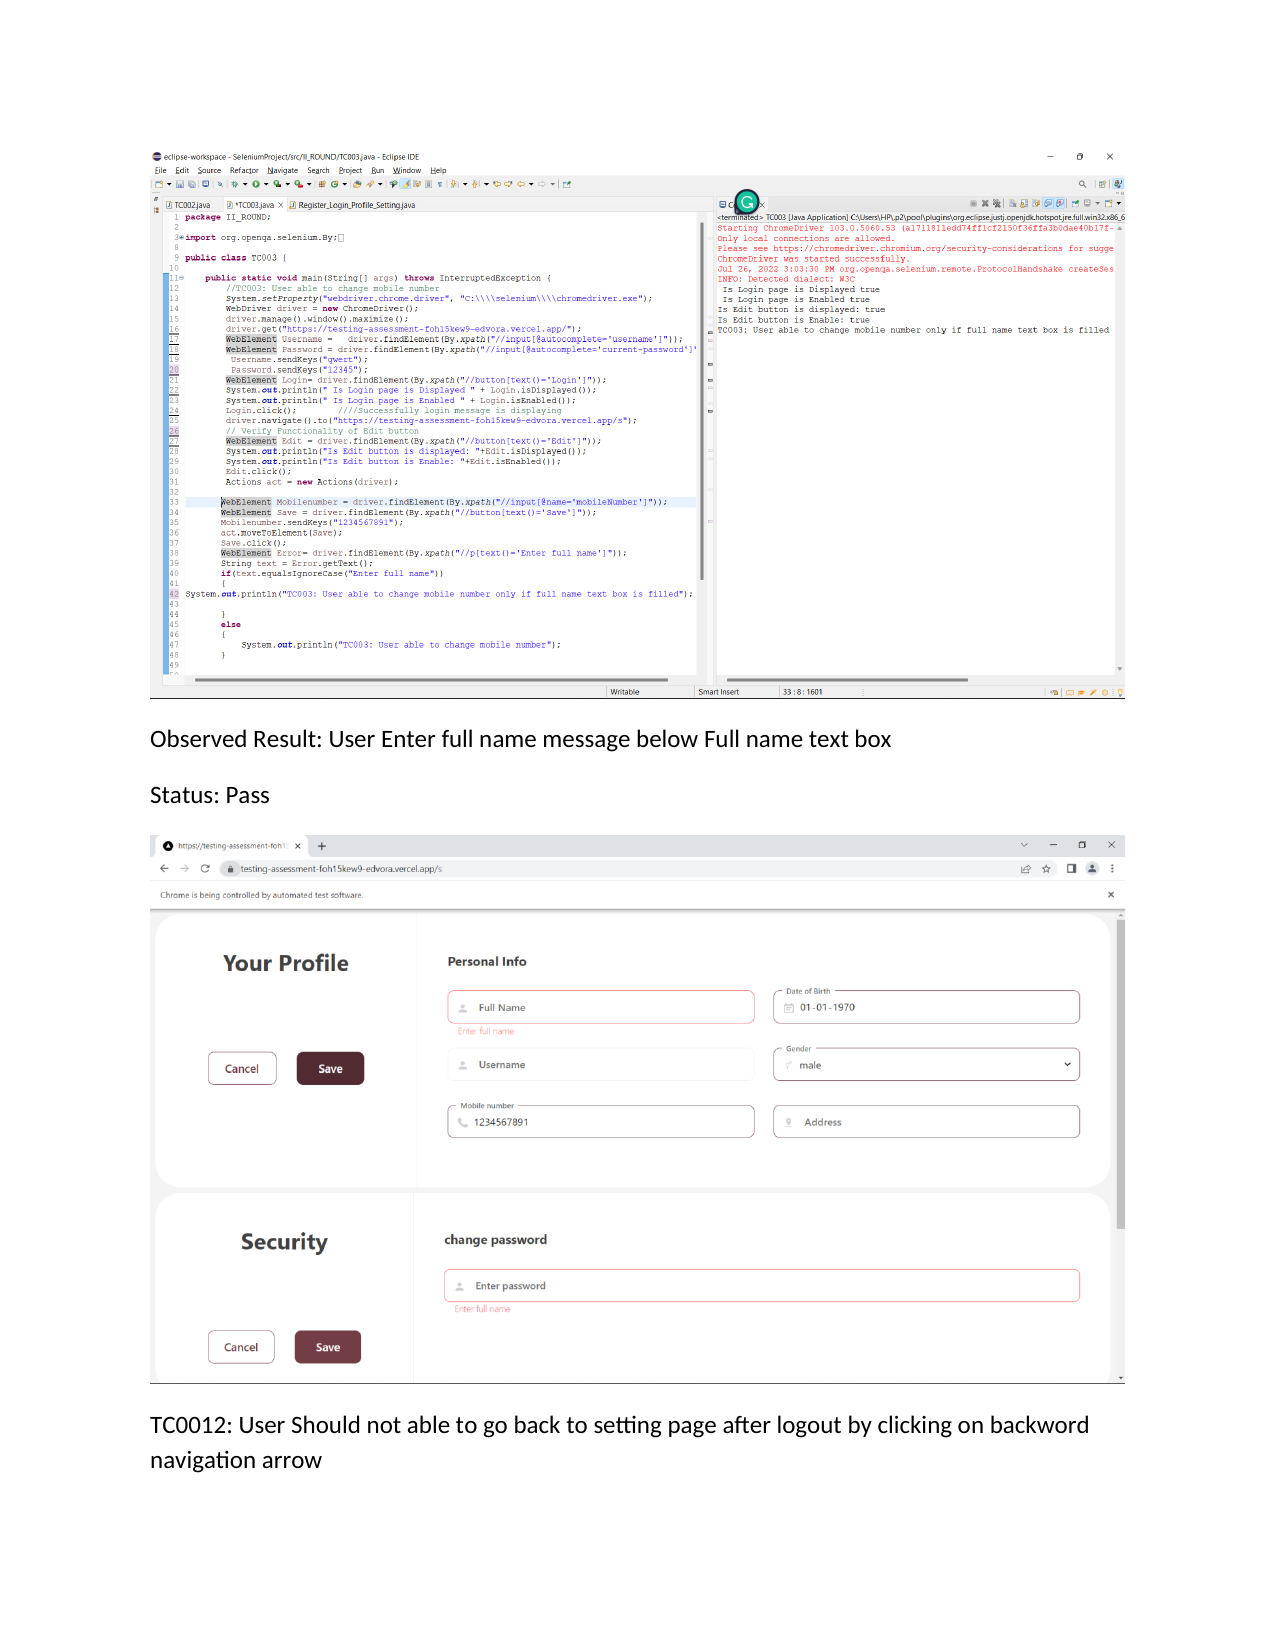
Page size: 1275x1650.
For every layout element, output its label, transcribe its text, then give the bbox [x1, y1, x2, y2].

text TC0012: User Should not able to go back to setting page after logout by clicking on backword navigation arrow [150, 1409, 1125, 1474]
text Observed Result: User Enter full name message below Full name text box [150, 723, 1125, 754]
text Status: Pass [150, 779, 1125, 810]
picture [150, 835, 1125, 1384]
picture [150, 150, 1125, 699]
